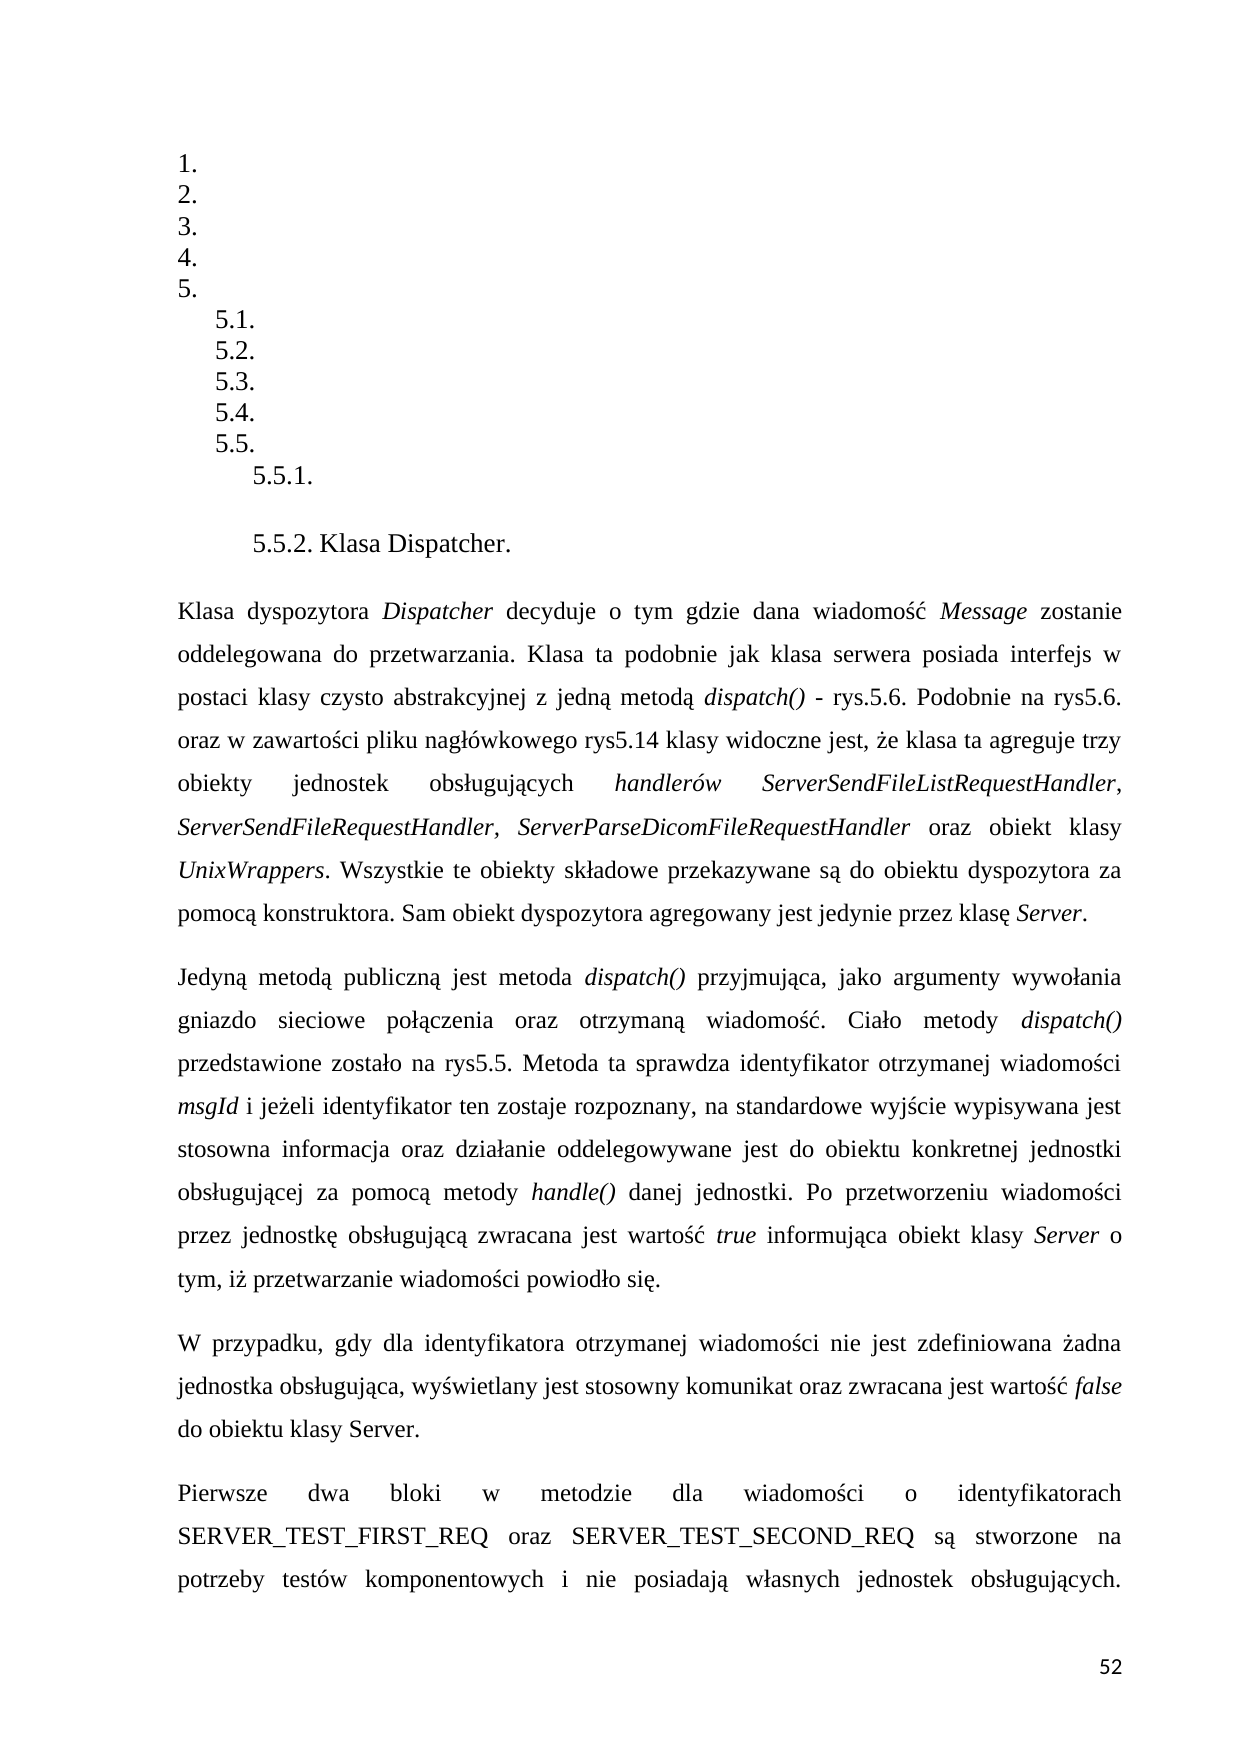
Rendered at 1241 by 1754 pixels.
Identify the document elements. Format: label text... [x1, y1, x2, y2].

subtitle Klasa Dispatcher. [252, 527, 1122, 558]
text W przypadku, gdy dla identyfikatora otrzymanej wiadomości nie jest zdefiniowana żadna jednostka obsługująca, wyświetlany jest stosowny komunikat oraz zwracana jest wartość false do obiektu klasy Server. [177, 1328, 1122, 1443]
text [177, 1478, 1122, 1593]
text Klasa dyspozytora Dispatcher decyduje o tym gdzie dana wiadomość Message zostanie oddelegowana do przetwarzania. Klasa ta podobnie jak klasa serwera posiada interfejs w postaci klasy czysto abstrakcyjnej z jedną metodą dispatch() - rys.5.6. Podobnie na rys5.6. oraz w zawartości pliku nagłówkowego rys5.14 klasy widoczne jest, że klasa ta agreguje trzy obiekty jednostek obsługujących handlerów ServerSendFileListRequestHandler, ServerSendFileRequestHandler, ServerParseDicomFileRequestHandler oraz obiekt klasy UnixWrappers. Wszystkie te obiekty składowe przekazywane są do obiektu dyspozytora za pomocą konstruktora. Sam obiekt dyspozytora agregowany jest jedynie przez klasę Server. [177, 596, 1122, 927]
text Jedyną metodą publiczną jest metoda dispatch() przyjmująca, jako argumenty wywołania gniazdo sieciowe połączenia oraz otrzymaną wiadomość. Ciało metody dispatch() przedstawione zostało na rys5.5. Metoda ta sprawdza identyfikator otrzymanej wiadomości msgId i jeżeli identyfikator ten zostaje rozpoznany, na standardowe wyjście wypisywana jest stosowna informacja oraz działanie oddelegowywane jest do obiektu konkretnej jednostki obsługującej za pomocą metody handle() danej jednostki. Po przetworzeniu wiadomości przez jednostkę obsługującą zwracana jest wartość true informująca obiekt klasy Server o tym, iż przetwarzanie wiadomości powiodło się. [177, 962, 1122, 1292]
